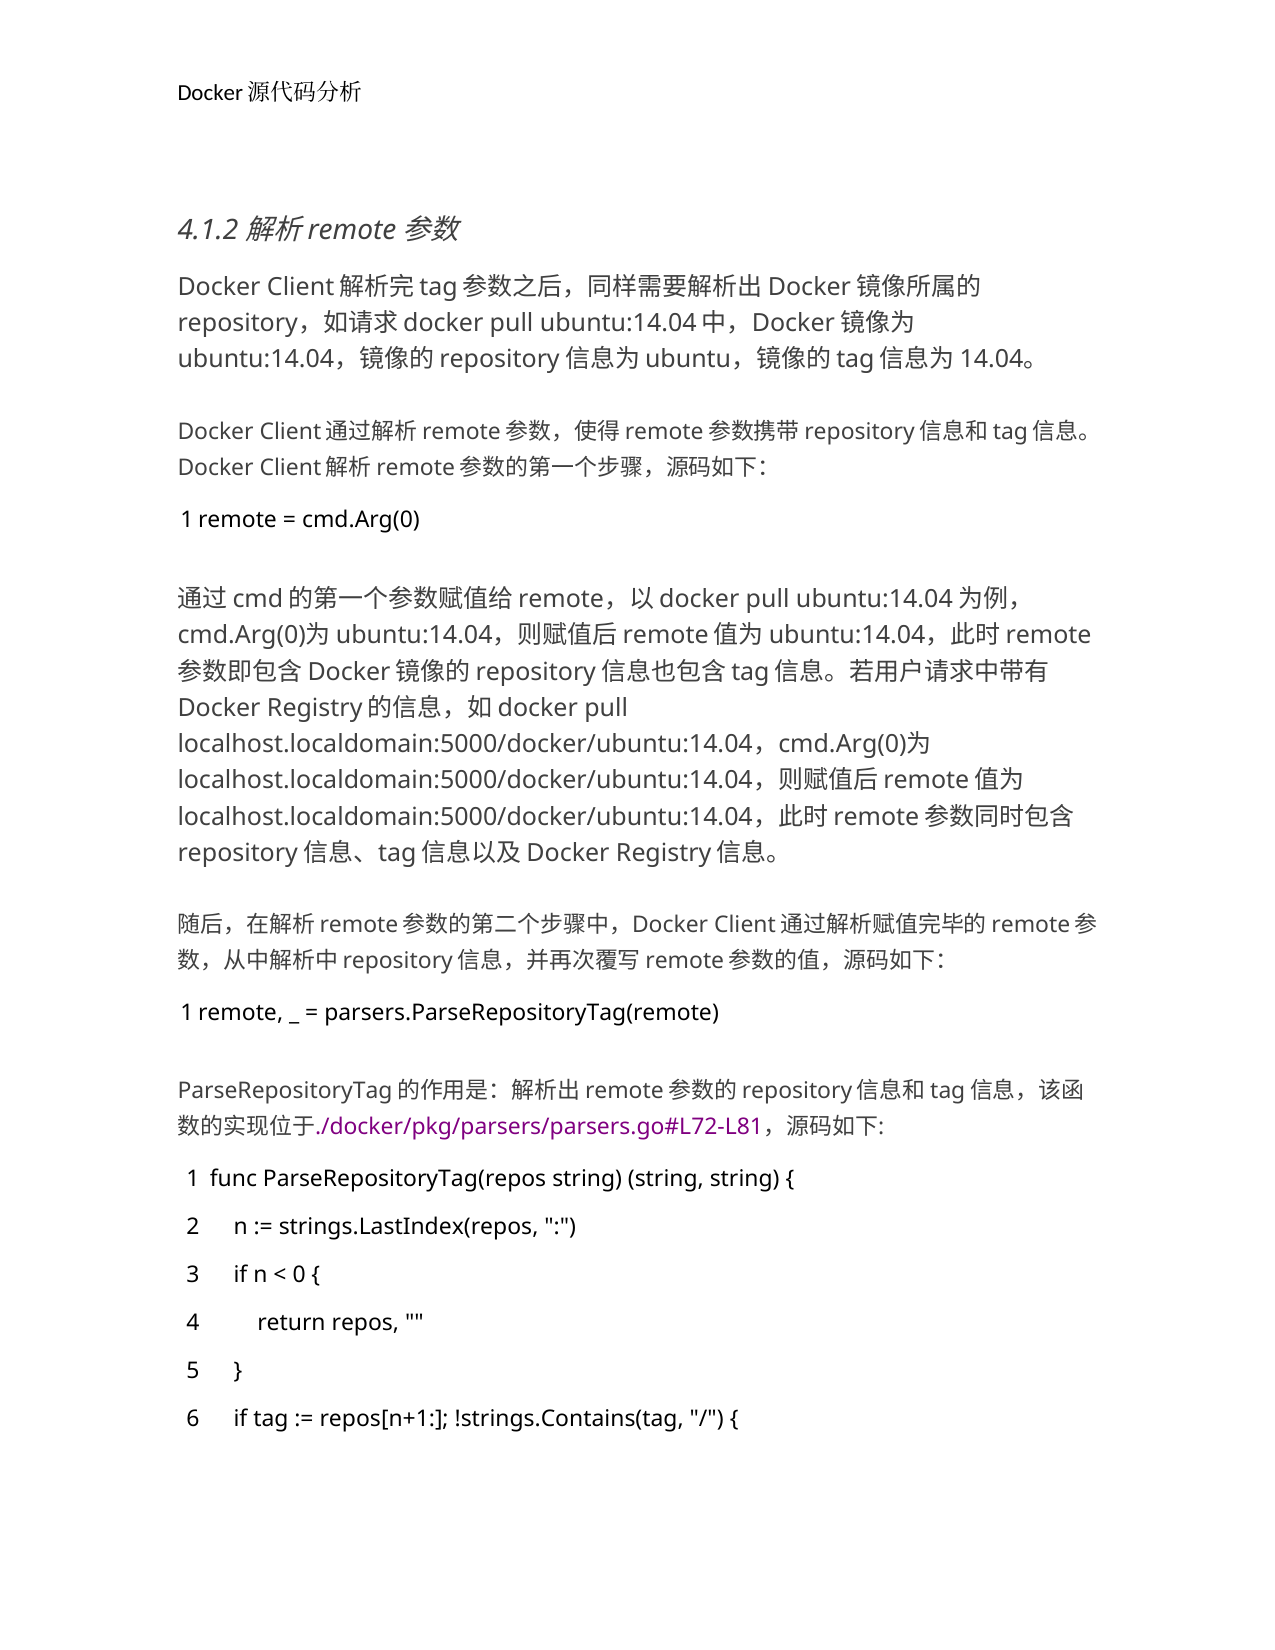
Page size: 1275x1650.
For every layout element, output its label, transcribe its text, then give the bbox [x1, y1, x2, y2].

text ParseRepositoryTag的作用是：解析出remote参数的repository信息和tag信息，该函数的实现位于./docker/pkg/parsers/parsers.go#L72-L81，源码如下: [177, 1072, 1098, 1141]
table_header remote, _ = parsers.ParseRepositoryTag(remote) [196, 995, 1098, 1072]
text 随后，在解析remote参数的第二个步骤中，Docker Client通过解析赋值完毕的remote参数，从中解析中repository信息，并再次覆写remote参数的值，源码如下： [177, 906, 1098, 975]
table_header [208, 1161, 1098, 1451]
text Docker Client解析完tag参数之后，同样需要解析出Docker镜像所属的repository，如请求docker pull ubuntu:14.04中，Docker镜像为ubuntu:14.04，镜像的repository信息为ubuntu，镜像的tag信息为14.04。 [177, 266, 1098, 375]
table_header 1 [177, 501, 196, 578]
text Docker Client通过解析remote参数，使得remote参数携带repository信息和tag信息。Docker Client解析remote参数的第一个步骤，源码如下： [177, 413, 1098, 482]
text 通过cmd的第一个参数赋值给remote，以docker pull ubuntu:14.04为例，cmd.Arg(0)为ubuntu:14.04，则赋值后remote值为ubuntu:14.04，此时remote参数即包含Docker镜像的repository信息也包含tag信息。若用户请求中带有Docker Registry的信息，如docker pull localhost.localdomain:5000/docker/ubuntu:14.04，cmd.Arg(0)为localhost.localdomain:5000/docker/ubuntu:14.04，则赋值后remote值为localhost.localdomain:5000/docker/ubuntu:14.04，此时remote参数同时包含repository信息、tag信息以及Docker Registry信息。 [177, 578, 1098, 868]
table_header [177, 1161, 208, 1451]
table_header remote = cmd.Arg(0) [196, 501, 1098, 578]
table_header 1 [177, 995, 196, 1072]
subtitle 4.1.2 解析remote参数 [177, 207, 1098, 248]
